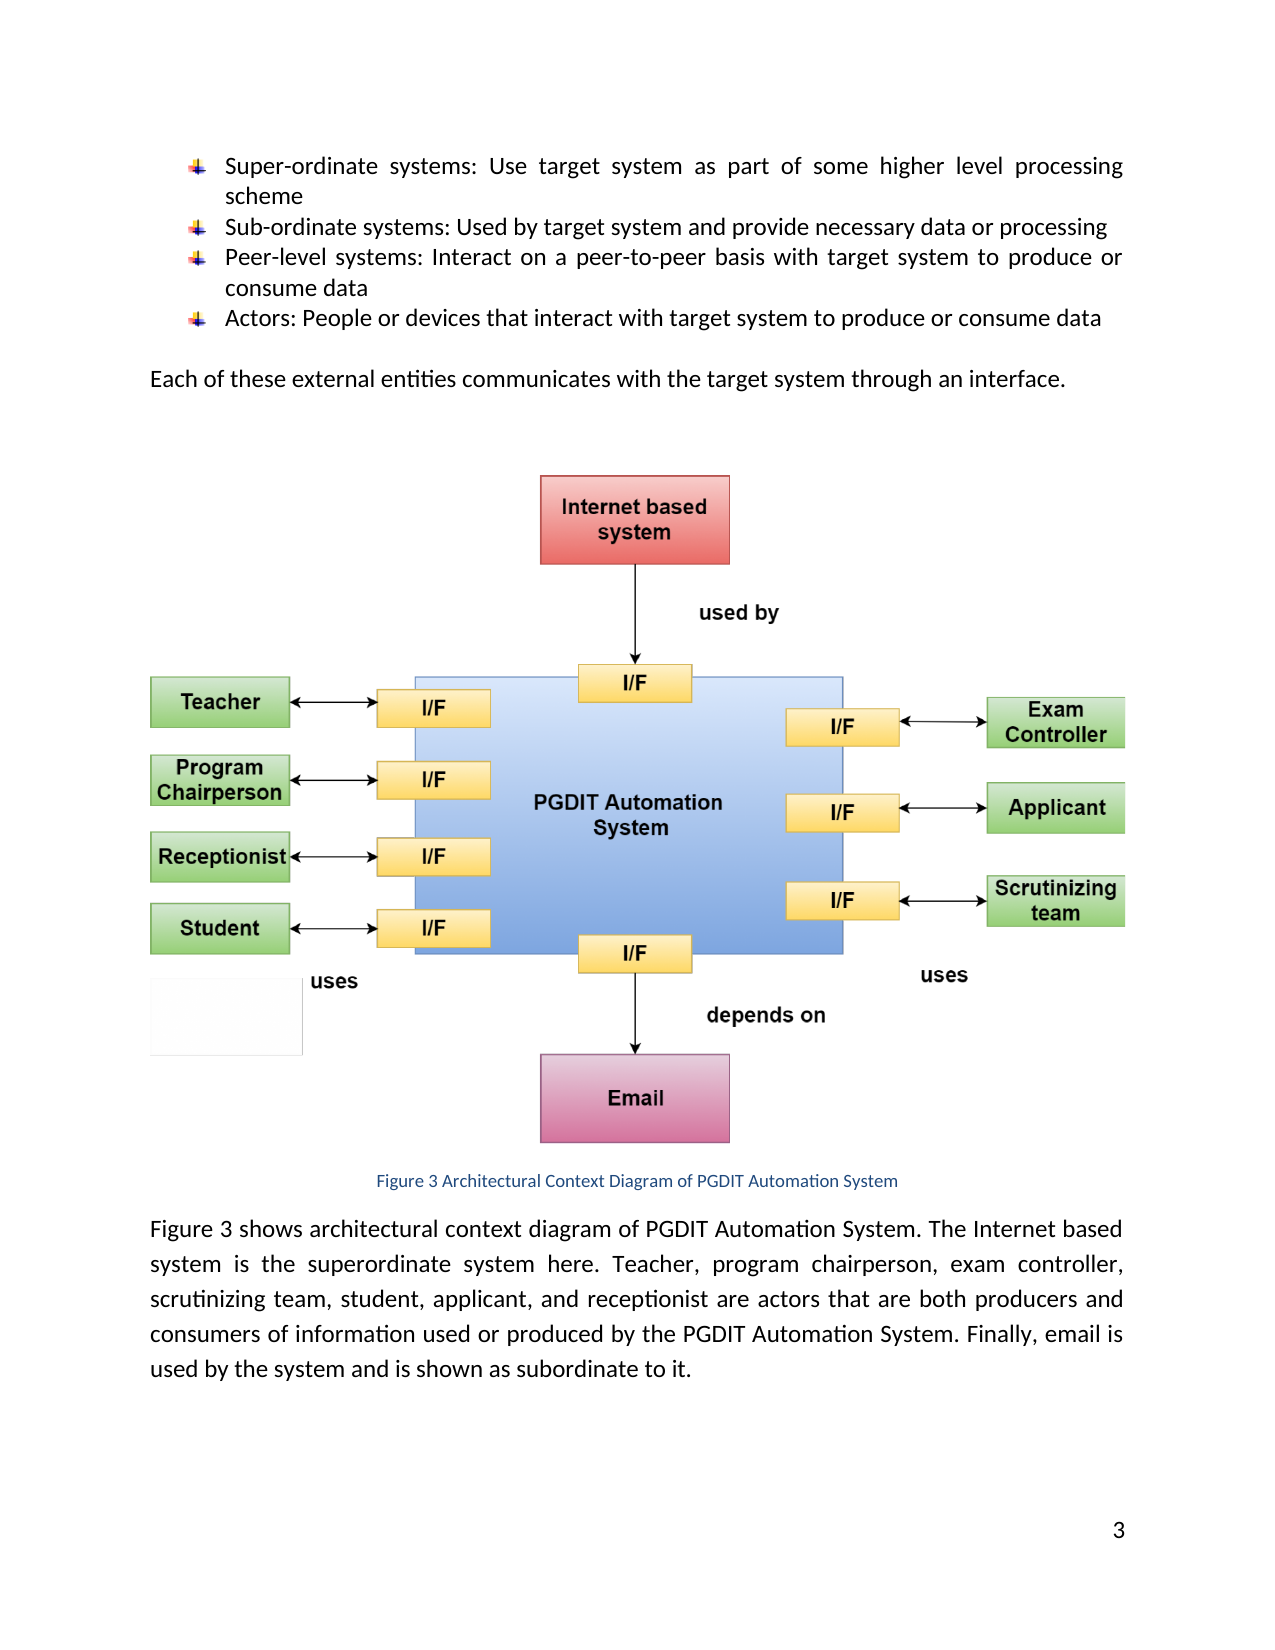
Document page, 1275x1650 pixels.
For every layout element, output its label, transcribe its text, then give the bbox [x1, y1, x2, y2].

text Each of these external entities communicates with the target system through an interface. [150, 364, 1125, 394]
picture [188, 310, 206, 327]
list Sub-ordinate systems: Used by target system and provide necessary data or processing [187, 211, 1125, 242]
list Super-ordinate systems: Use target system as part of some higher level processing scheme [187, 150, 1125, 211]
picture [188, 249, 206, 266]
picture [188, 157, 206, 175]
list Peer-level systems: Interact on a peer-to-peer basis with target system to produce or consume data [187, 242, 1125, 303]
text Figure 3 Architectural Context Diagram of PGDIT Automation System [150, 1169, 1125, 1192]
picture [150, 475, 1125, 1144]
list Actors: People or devices that interact with target system to produce or consume data [187, 303, 1125, 333]
picture [188, 218, 206, 236]
text Figure 3 shows architectural context diagram of PGDIT Automation System. The Internet based system is the superordinate system here. Teacher, program chairperson, exam controller, scrutinizing team, student, applicant, and receptionist are actors that are both producers and consumers of information used or produced by the PGDIT Automation System. Finally, email is used by the system and is shown as subordinate to it. [150, 1213, 1125, 1383]
